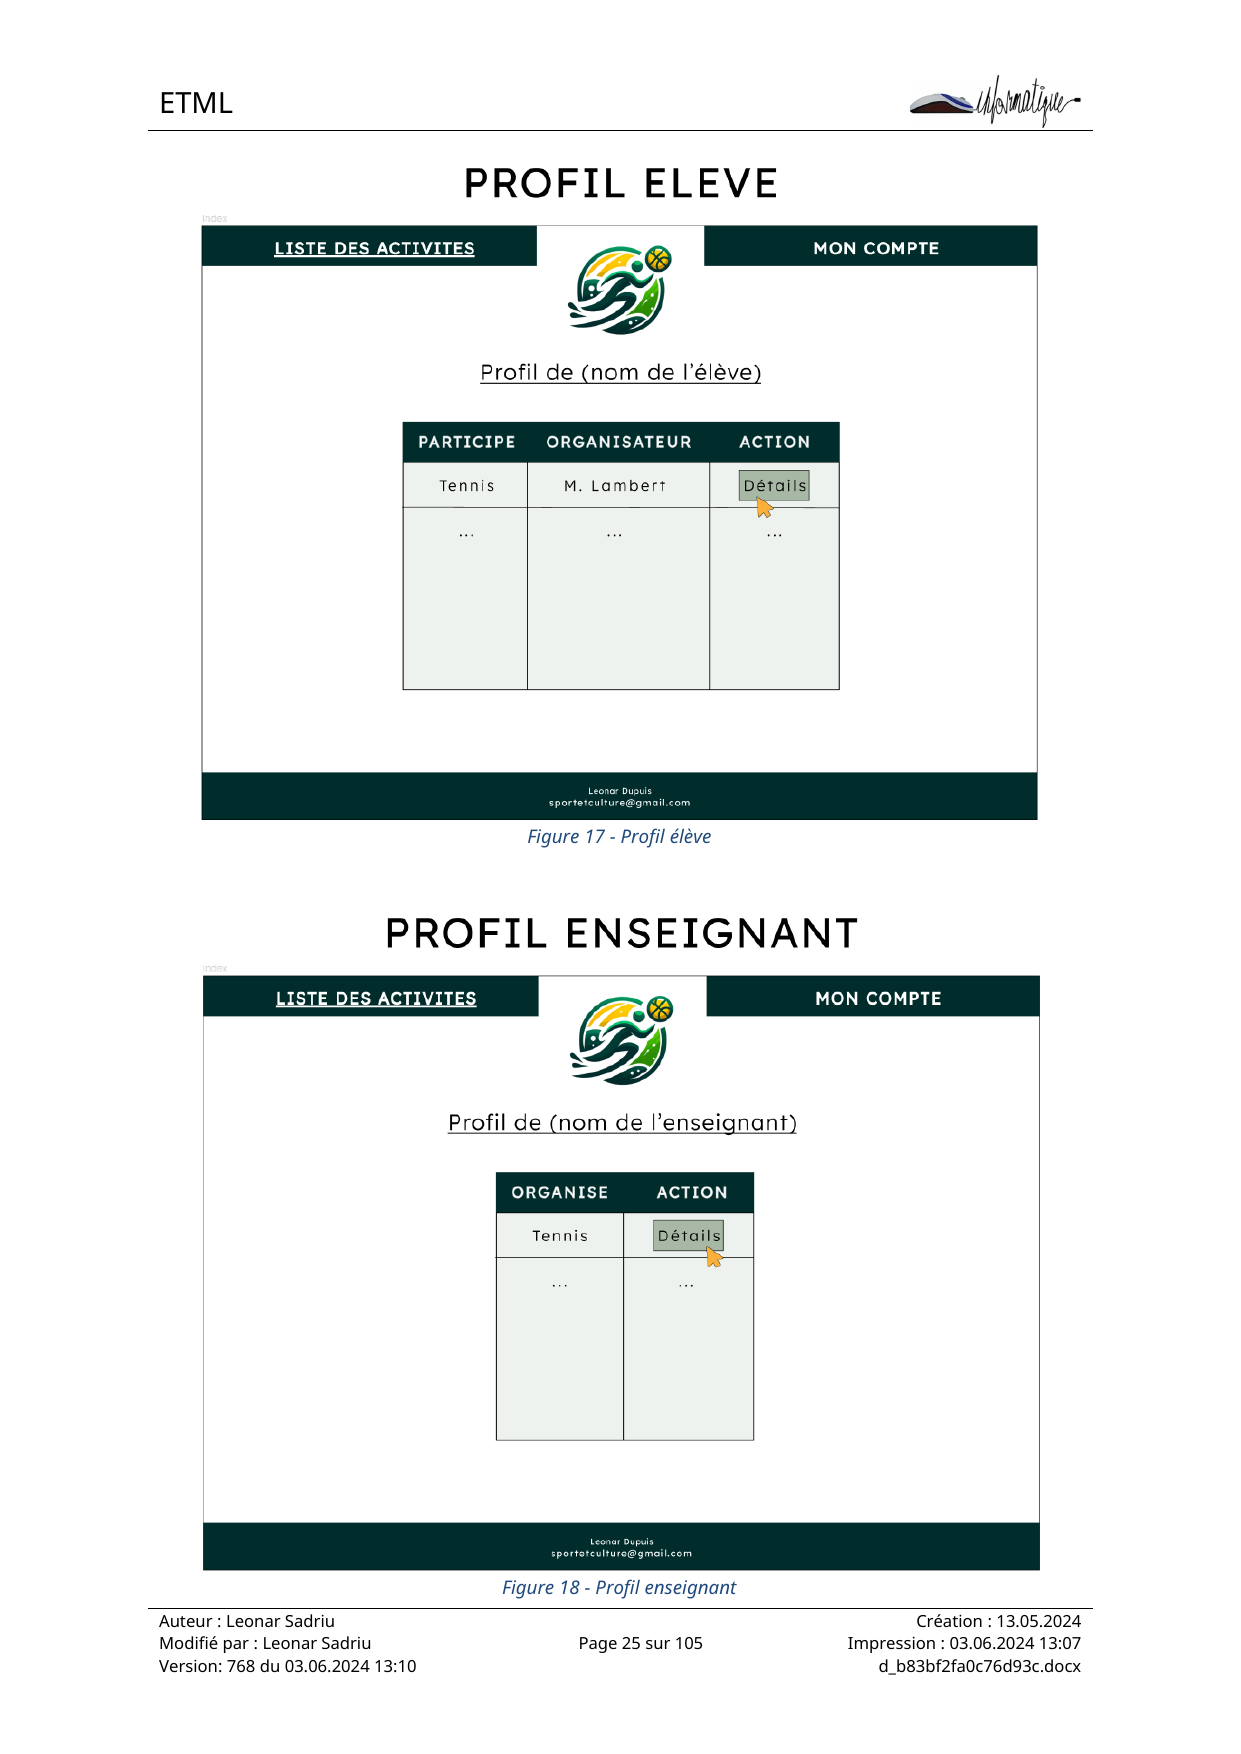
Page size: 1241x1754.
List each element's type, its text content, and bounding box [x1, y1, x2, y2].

picture [197, 159, 1043, 824]
picture [197, 898, 1043, 1575]
picture [909, 75, 1082, 128]
